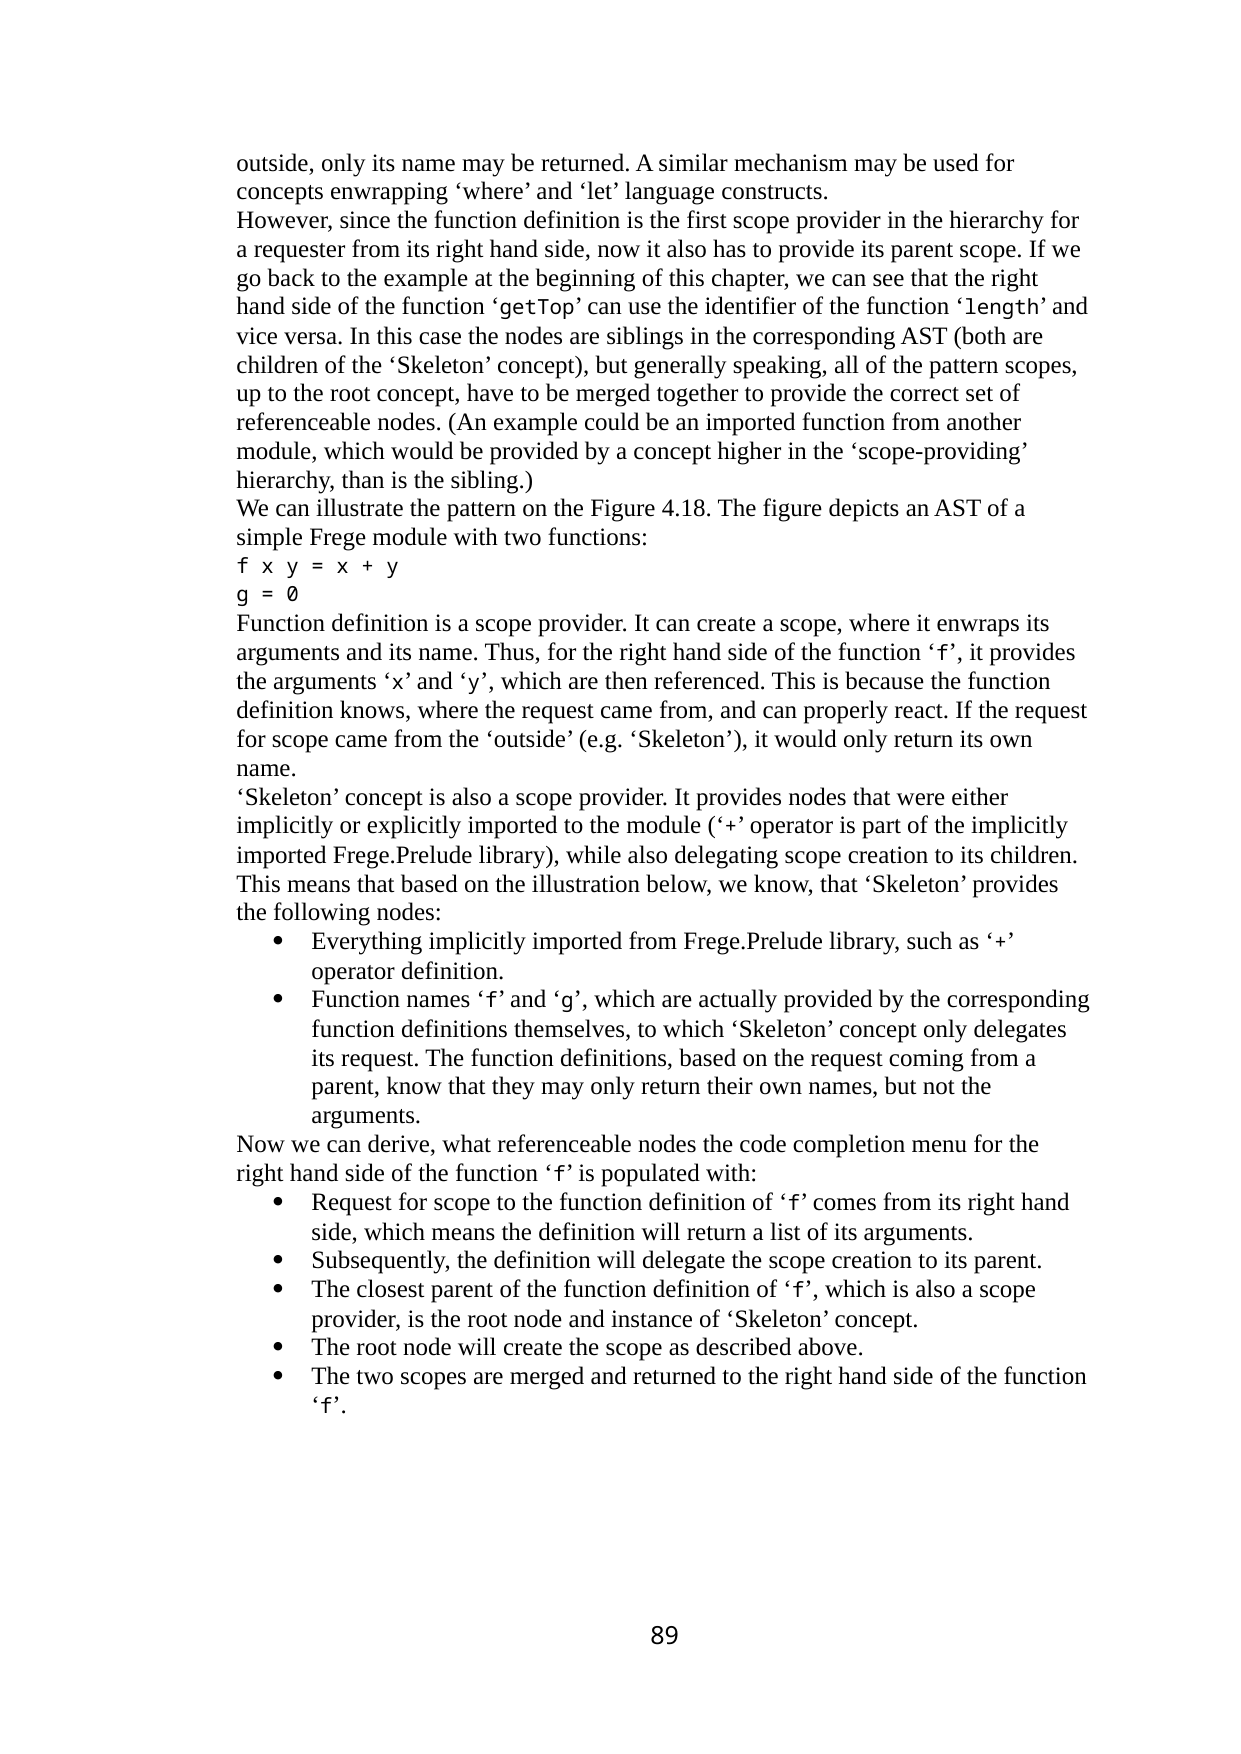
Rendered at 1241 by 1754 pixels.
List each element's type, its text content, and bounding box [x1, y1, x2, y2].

text f x y = x + y [236, 551, 1092, 579]
list The closest parent of the function definition of ‘f’, which is also a scope provider, is the root node and instance of ‘Skeleton’ concept. [274, 1274, 1092, 1332]
text Now we can derive, what referenceable nodes the code completion menu for the right hand side of the function ‘f’ is populated with: [236, 1129, 1092, 1187]
text We can illustrate the pattern on the Figure 4.18. The figure depicts an AST of a simple Frege module with two functions: [236, 493, 1092, 551]
text ‘Skeleton’ concept is also a scope provider. It provides nodes that were either implicitly or explicitly imported to the module (‘+’ operator is part of the implicitly imported Frege.Prelude library), while also delegating scope creation to its children. This means that based on the illustration below, we know, that ‘Skeleton’ provides the following nodes: [236, 782, 1092, 926]
list Everything implicitly imported from Frege.Prelude library, such as ‘+’ operator definition. [274, 926, 1092, 984]
list The two scopes are merged and returned to the right hand side of the function ‘f’. [274, 1361, 1092, 1419]
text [236, 148, 1092, 205]
list Function names ‘f’ and ‘g’, which are actually provided by the corresponding function definitions themselves, to which ‘Skeleton’ concept only delegates its request. The function definitions, based on the request coming from a parent, know that they may only return their own names, but not the arguments. [274, 984, 1092, 1129]
text However, since the function definition is the first scope provider in the hierarchy for a requester from its right hand side, now it also has to provide its parent scope. If we go back to the example at the beginning of this chapter, we can see that the right hand side of the function ‘getTop’ can use the identifier of the function ‘length’ and vice versa. In this case the nodes are siblings in the corresponding AST (both are children of the ‘Skeleton’ concept), but generally speaking, all of the pattern scopes, up to the root concept, have to be merged together to provide the correct set of referenceable nodes. (An example could be an imported function from another module, which would be provided by a concept higher in the ‘scope-providing’ hierarchy, than is the sibling.) [236, 205, 1092, 493]
text g = 0 [236, 579, 1092, 608]
list The root node will create the scope as described above. [274, 1332, 1092, 1361]
text Function definition is a scope provider. It can create a scope, where it enwraps its arguments and its name. Thus, for the right hand side of the function ‘f’, it provides the arguments ‘x’ and ‘y’, which are then referenced. This is because the function definition knows, where the request came from, and can properly react. If the request for scope came from the ‘outside’ (e.g. ‘Skeleton’), it would only return its own name. [236, 608, 1092, 782]
list Request for scope to the function definition of ‘f’ comes from its right hand side, which means the definition will return a list of its arguments. [274, 1187, 1092, 1245]
list Subsequently, the definition will delegate the scope creation to its parent. [274, 1245, 1092, 1274]
